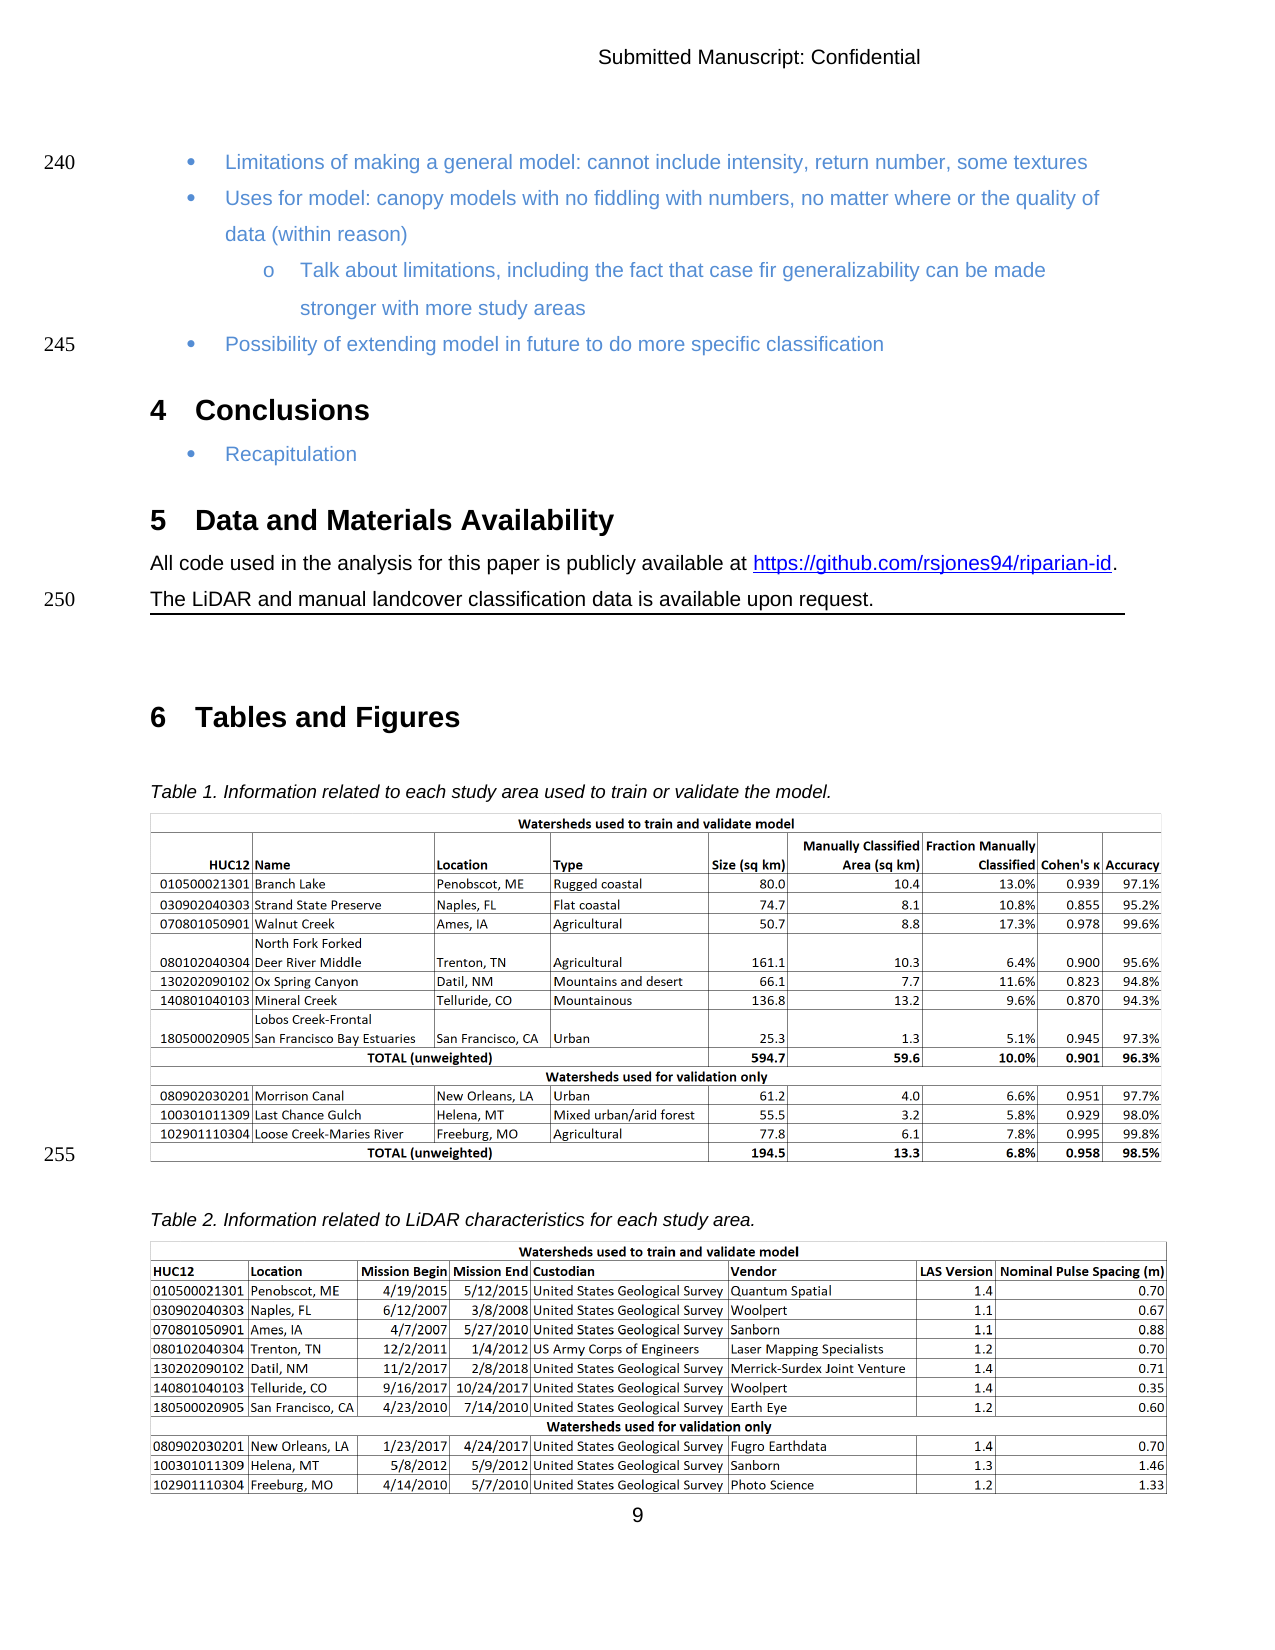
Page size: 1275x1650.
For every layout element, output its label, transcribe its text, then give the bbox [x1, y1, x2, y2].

list Uses for model: canopy models with no fiddling with numbers, no matter where or the quality of data (within reason) [187, 186, 1125, 246]
list Limitations of making a general model: cannot include intensity, return number, some textures [187, 150, 1125, 174]
list Recapitulation [187, 441, 1125, 466]
picture [150, 813, 1162, 1162]
list Possibility of extending model in future to do more specific classification [187, 332, 1125, 356]
subtitle Data and Materials Availability [150, 502, 1125, 536]
list Talk about limitations, including the fact that case fir generalizability can be made stronger with more study areas [262, 258, 1125, 320]
text Table 1. Information related to each study area used to train or validate the model. [150, 781, 1125, 803]
subtitle Conclusions [150, 393, 1125, 426]
text Table 2. Information related to LiDAR characteristics for each study area. [150, 1209, 1125, 1231]
text All code used in the analysis for this paper is publicly available at https://github.com/rsjones94/riparian-id. The LiDAR and manual landcover classification data is available upon request. [150, 551, 1125, 613]
subtitle Tables and Figures [150, 700, 1125, 734]
picture [150, 1241, 1167, 1494]
